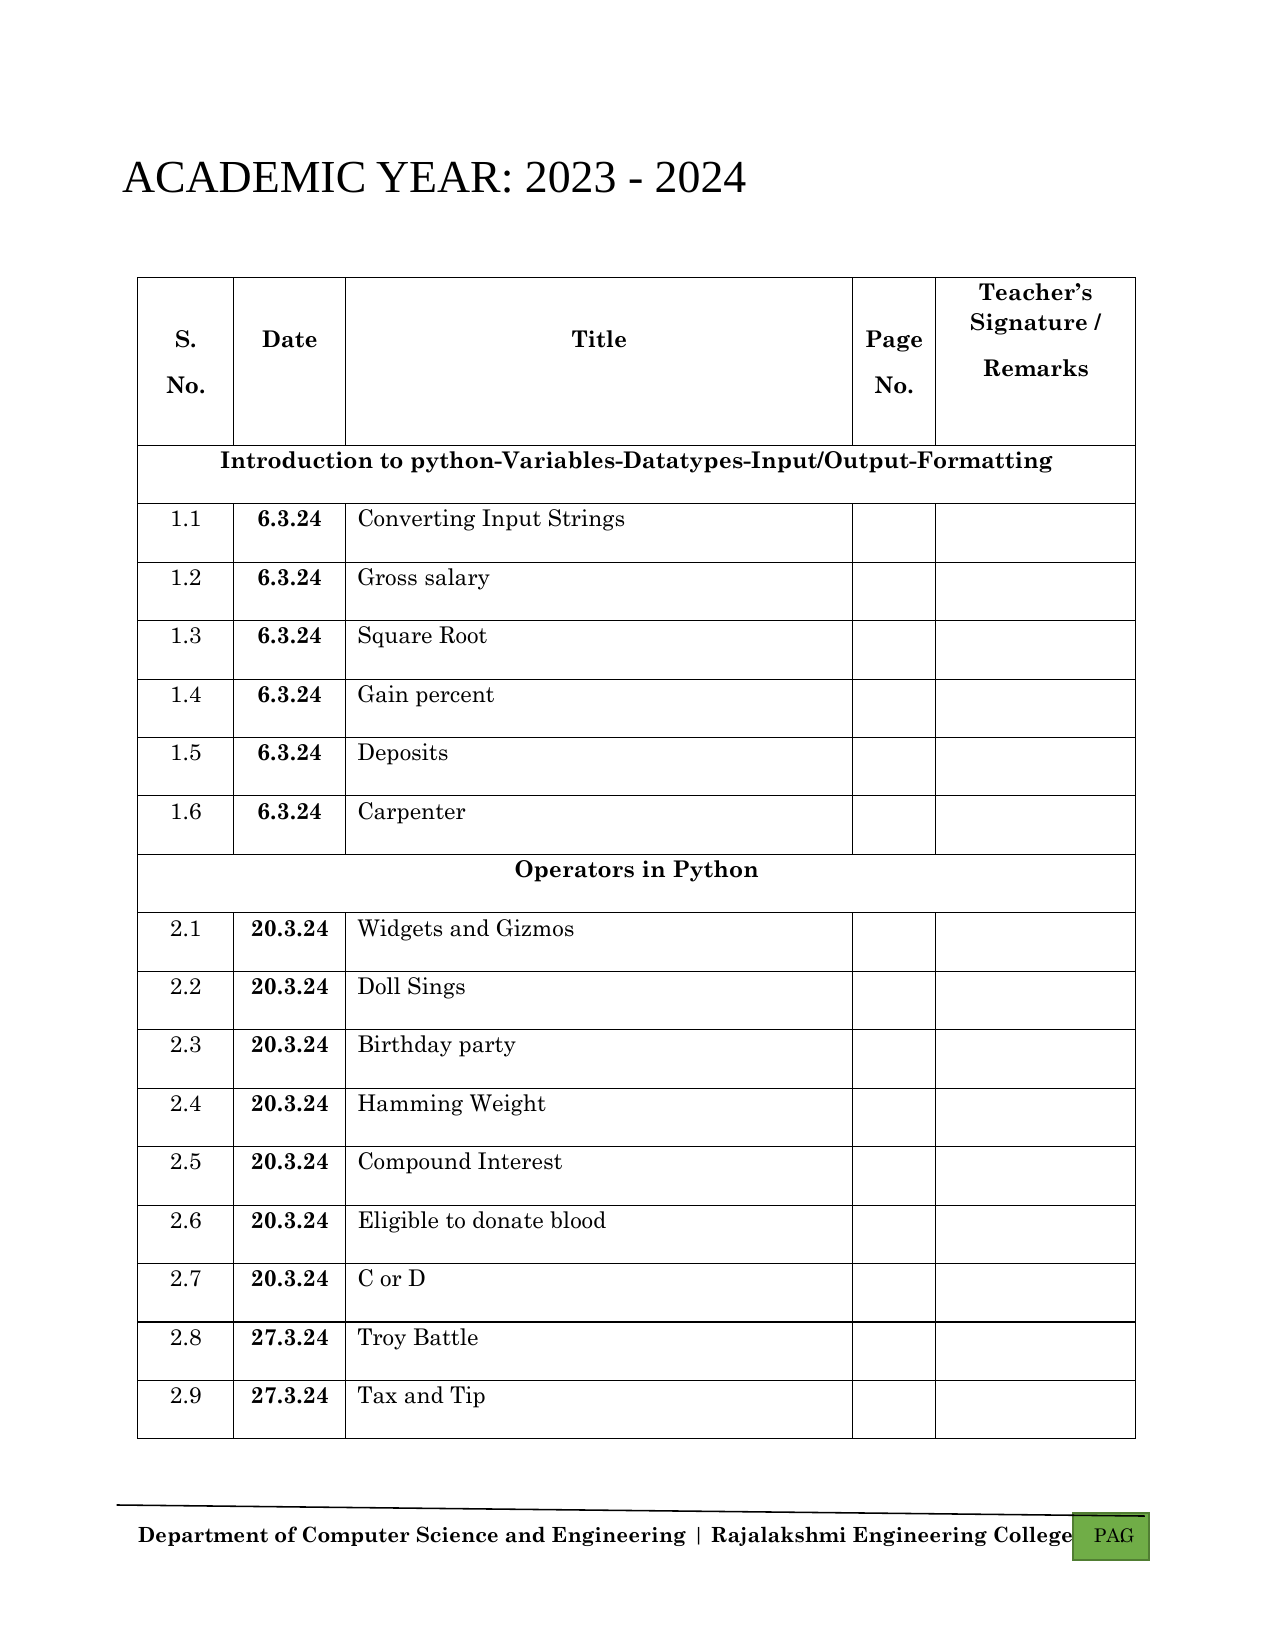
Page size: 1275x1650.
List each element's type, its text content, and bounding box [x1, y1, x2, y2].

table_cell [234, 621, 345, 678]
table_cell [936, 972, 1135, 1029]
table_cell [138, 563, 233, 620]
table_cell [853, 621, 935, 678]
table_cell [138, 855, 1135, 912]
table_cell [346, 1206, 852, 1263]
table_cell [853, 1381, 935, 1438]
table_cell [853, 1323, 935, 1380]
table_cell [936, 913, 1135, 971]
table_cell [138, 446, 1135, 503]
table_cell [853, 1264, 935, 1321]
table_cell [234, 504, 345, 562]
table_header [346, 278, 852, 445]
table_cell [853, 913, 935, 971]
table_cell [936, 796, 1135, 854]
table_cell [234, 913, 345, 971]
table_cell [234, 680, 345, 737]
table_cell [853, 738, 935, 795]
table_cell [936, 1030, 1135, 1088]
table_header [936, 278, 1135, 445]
subtitle ACADEMIC YEAR: 2023 - 2024 [122, 150, 1125, 203]
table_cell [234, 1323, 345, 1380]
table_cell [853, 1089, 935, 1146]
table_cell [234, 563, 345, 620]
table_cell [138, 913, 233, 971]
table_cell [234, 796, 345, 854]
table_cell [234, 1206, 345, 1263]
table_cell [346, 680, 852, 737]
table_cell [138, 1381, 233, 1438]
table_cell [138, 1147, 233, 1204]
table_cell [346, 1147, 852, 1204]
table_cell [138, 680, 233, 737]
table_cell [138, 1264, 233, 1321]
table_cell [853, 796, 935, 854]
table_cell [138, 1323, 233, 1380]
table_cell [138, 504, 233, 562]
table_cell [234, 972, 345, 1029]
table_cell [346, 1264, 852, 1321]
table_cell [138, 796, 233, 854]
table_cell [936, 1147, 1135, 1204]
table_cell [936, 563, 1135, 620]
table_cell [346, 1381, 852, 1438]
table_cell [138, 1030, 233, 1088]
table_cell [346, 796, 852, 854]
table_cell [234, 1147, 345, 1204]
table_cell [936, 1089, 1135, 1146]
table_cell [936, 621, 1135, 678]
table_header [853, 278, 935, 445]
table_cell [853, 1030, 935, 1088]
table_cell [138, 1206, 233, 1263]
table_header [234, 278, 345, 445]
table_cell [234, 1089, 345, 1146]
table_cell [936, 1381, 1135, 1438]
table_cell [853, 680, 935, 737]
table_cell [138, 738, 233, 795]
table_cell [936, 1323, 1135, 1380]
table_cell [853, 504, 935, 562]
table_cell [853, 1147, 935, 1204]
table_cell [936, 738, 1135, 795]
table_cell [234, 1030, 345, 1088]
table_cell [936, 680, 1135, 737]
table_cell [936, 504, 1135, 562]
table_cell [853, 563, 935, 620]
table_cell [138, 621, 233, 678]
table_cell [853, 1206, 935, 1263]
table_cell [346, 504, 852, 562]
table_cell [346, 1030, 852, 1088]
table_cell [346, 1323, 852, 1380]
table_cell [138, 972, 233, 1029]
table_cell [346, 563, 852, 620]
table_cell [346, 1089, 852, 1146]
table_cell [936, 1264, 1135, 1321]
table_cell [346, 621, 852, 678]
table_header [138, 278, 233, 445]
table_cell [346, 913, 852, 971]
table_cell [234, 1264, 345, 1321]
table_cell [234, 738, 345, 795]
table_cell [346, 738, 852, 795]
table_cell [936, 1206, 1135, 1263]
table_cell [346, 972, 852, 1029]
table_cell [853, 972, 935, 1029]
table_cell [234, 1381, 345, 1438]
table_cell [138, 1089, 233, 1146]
